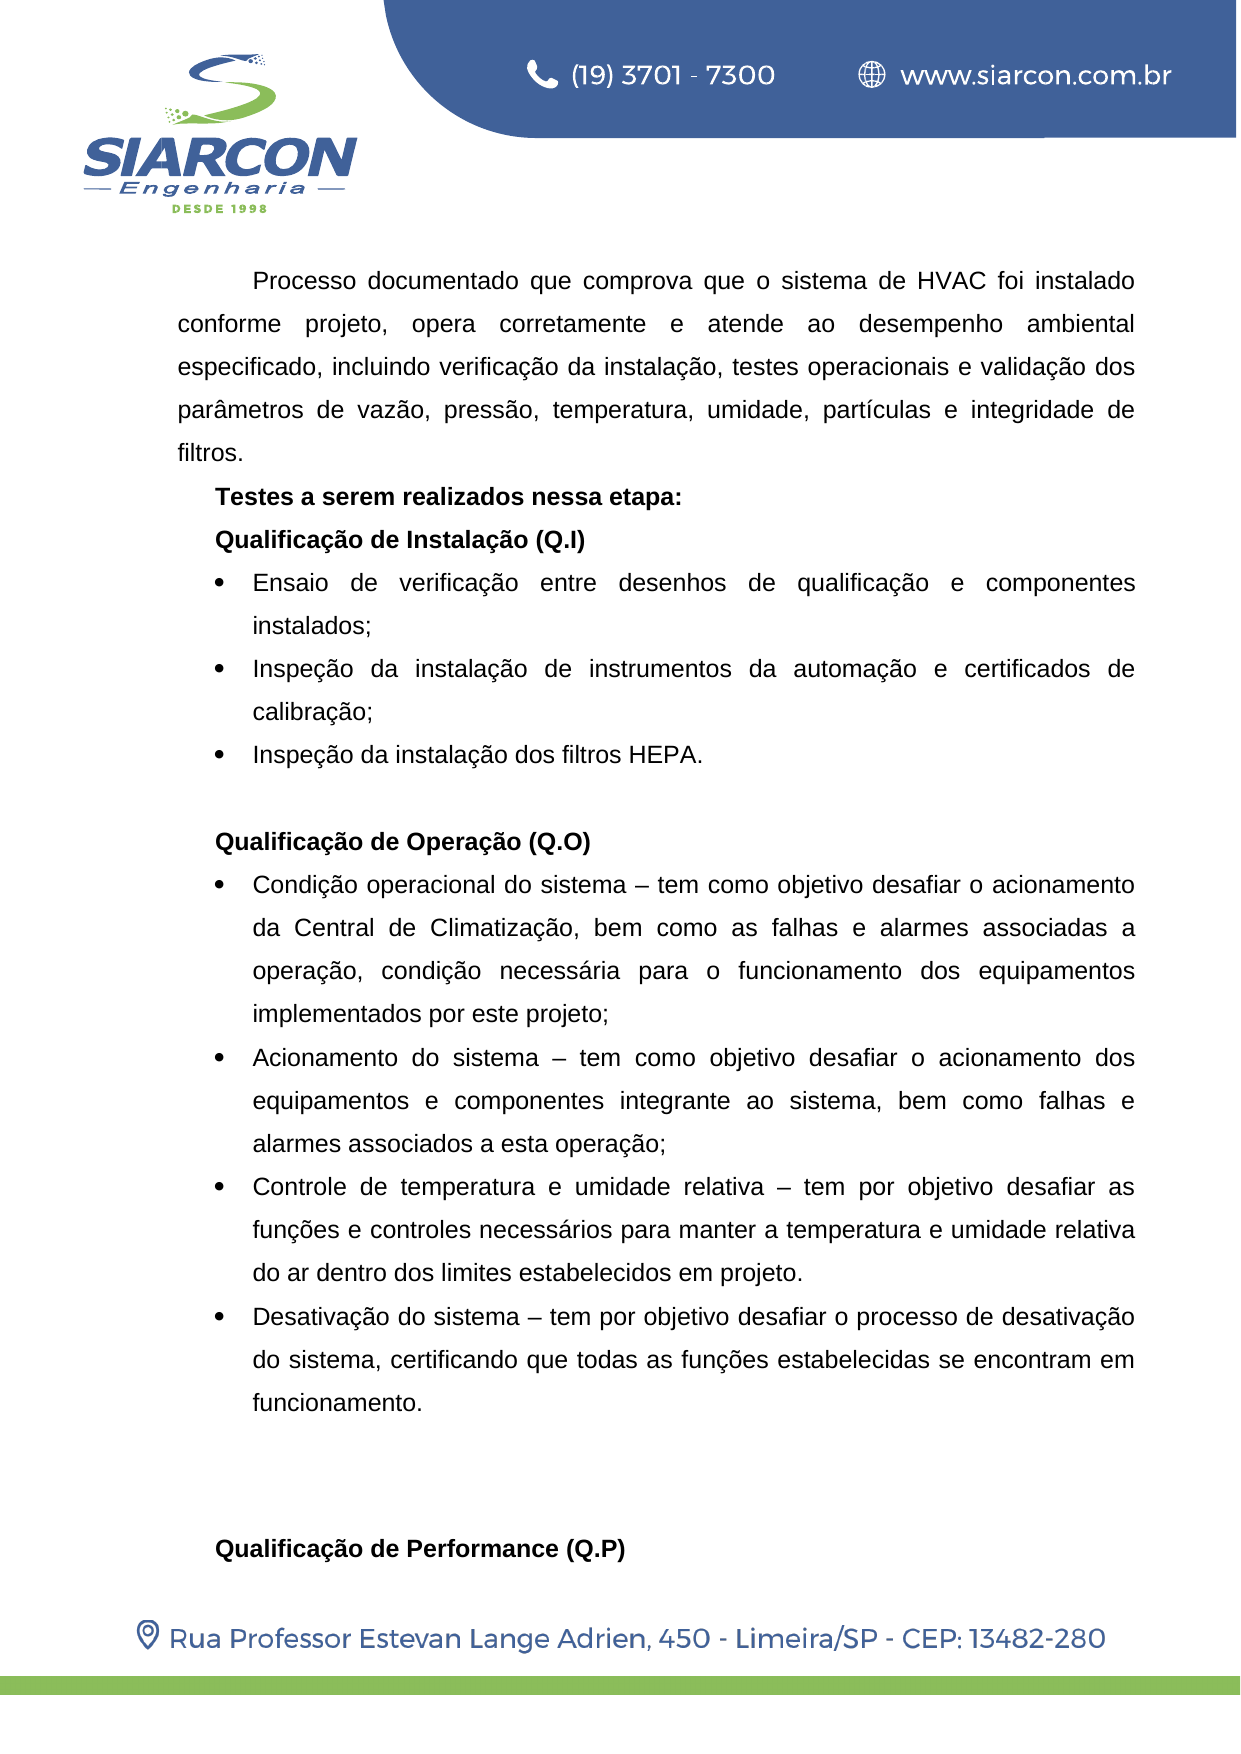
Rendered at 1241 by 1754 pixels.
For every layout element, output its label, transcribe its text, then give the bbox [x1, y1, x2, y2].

list Inspeção da instalação de instrumentos da automação e certificados de calibração; [215, 654, 1137, 726]
list Desativação do sistema – tem por objetivo desafiar o processo de desativação do sistema, certificando que todas as funções estabelecidas se encontram em funcionamento. [215, 1301, 1137, 1417]
text Qualificação de Performance (Q.P) [177, 1534, 1137, 1563]
list Inspeção da instalação dos filtros HEPA. [215, 740, 1137, 769]
list Acionamento do sistema – tem como objetivo desafiar o acionamento dos equipamentos e componentes integrante ao sistema, bem como falhas e alarmes associados a esta operação; [215, 1042, 1137, 1158]
text Qualificação de Instalação (Q.I) [177, 524, 1137, 553]
list Condição operacional do sistema – tem como objetivo desafiar o acionamento da Central de Climatização, bem como as falhas e alarmes associadas a operação, condição necessária para o funcionamento dos equipamentos implementados por este projeto; [215, 870, 1137, 1028]
picture [0, 1620, 1241, 1695]
text Qualificação de Operação (Q.O) [177, 827, 1137, 856]
list Controle de temperatura e umidade relativa – tem por objetivo desafiar as funções e controles necessários para manter a temperatura e umidade relativa do ar dentro dos limites estabelecidos em projeto. [215, 1172, 1137, 1287]
text Processo documentado que comprova que o sistema de HVAC foi instalado conforme projeto, opera corretamente e atende ao desempenho ambiental especificado, incluindo verificação da instalação, testes operacionais e validação dos parâmetros de vazão, pressão, temperatura, umidade, partículas e integridade de filtros. [177, 266, 1137, 467]
list Ensaio de verificação entre desenhos de qualificação e componentes instalados; [215, 568, 1137, 640]
list Testes a serem realizados nessa etapa: [215, 481, 1137, 510]
